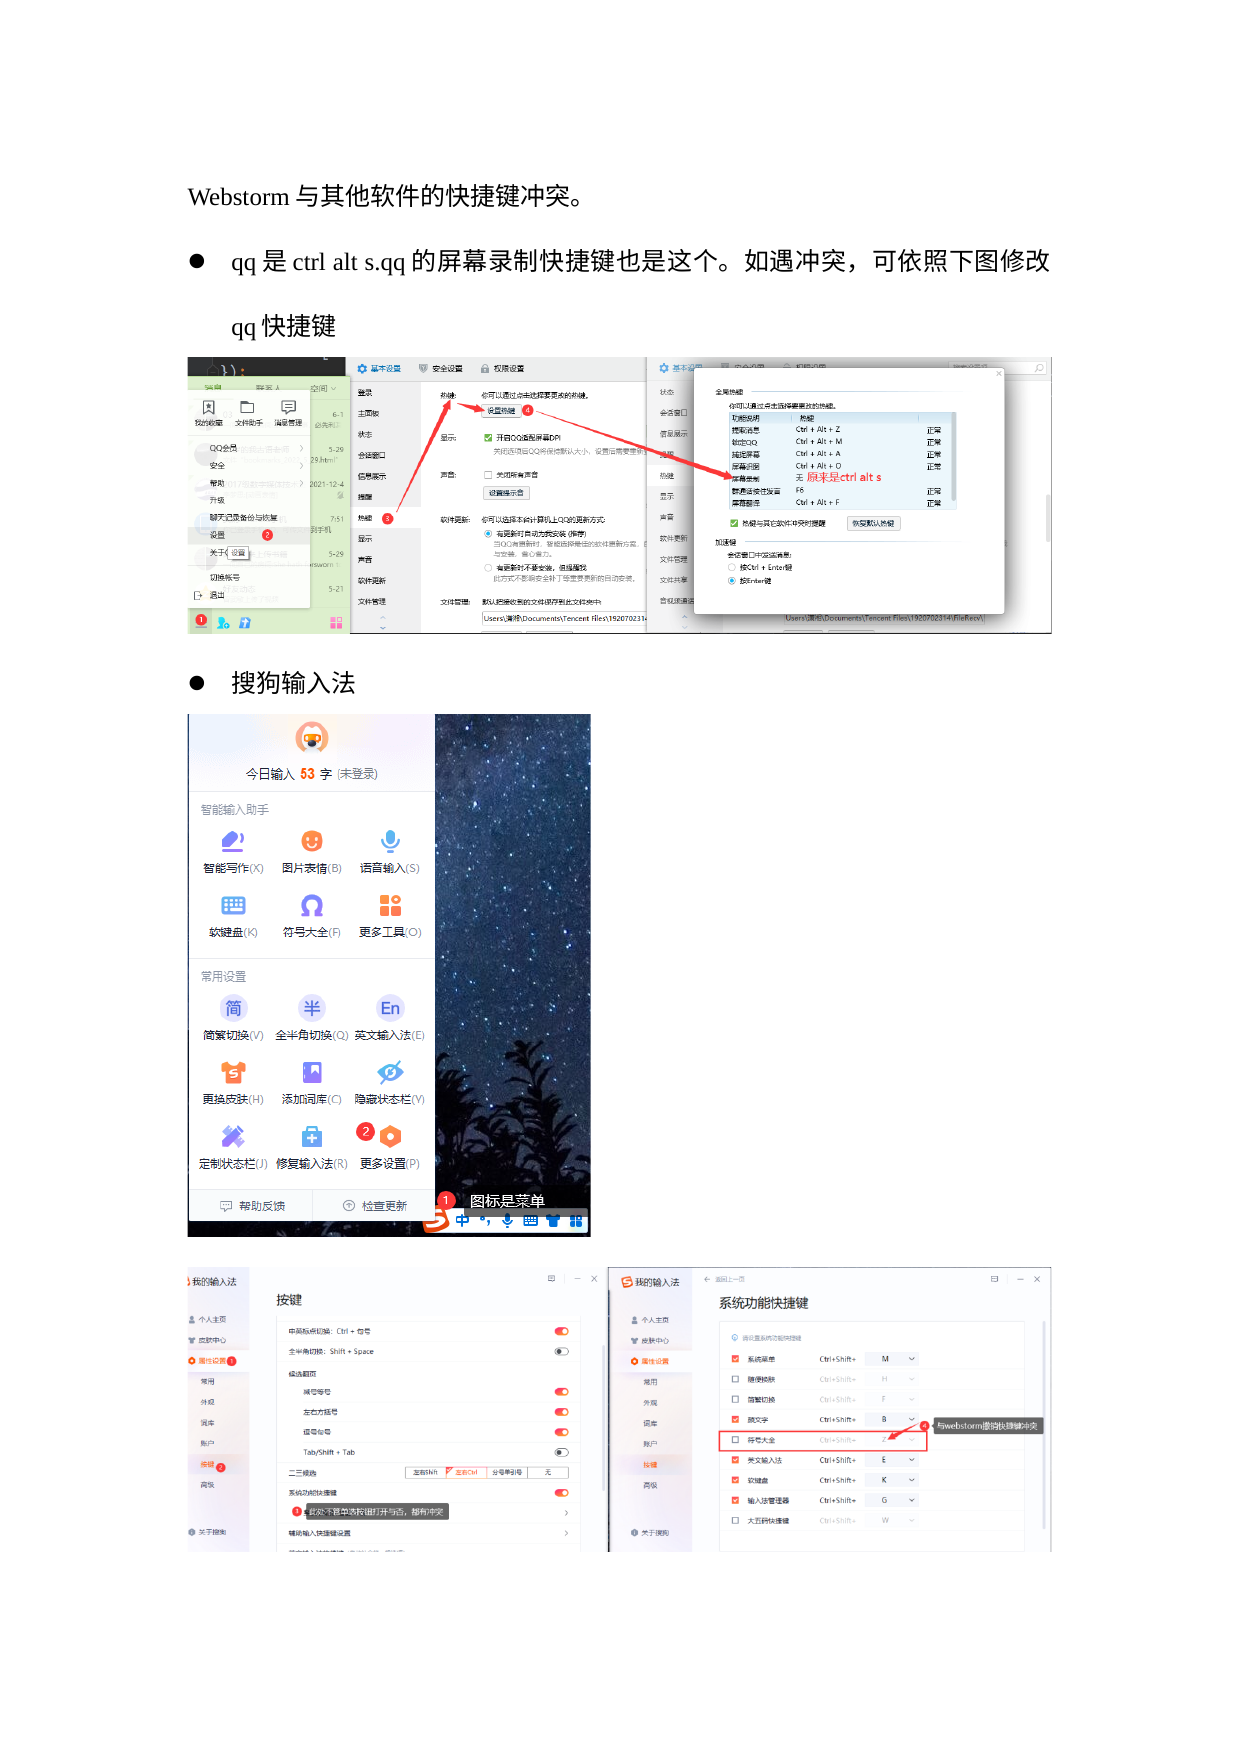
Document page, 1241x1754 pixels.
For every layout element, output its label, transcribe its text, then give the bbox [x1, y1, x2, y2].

list 搜狗输入法 [187, 649, 1053, 714]
picture [187, 714, 591, 1237]
text Webstorm与其他软件的快捷键冲突。 [187, 162, 1053, 227]
picture [187, 1267, 1052, 1552]
list qq是ctrl alt s.qq的屏幕录制快捷键也是这个。如遇冲突，可依照下图修改qq快捷键 [187, 227, 1053, 357]
picture [187, 357, 1052, 634]
